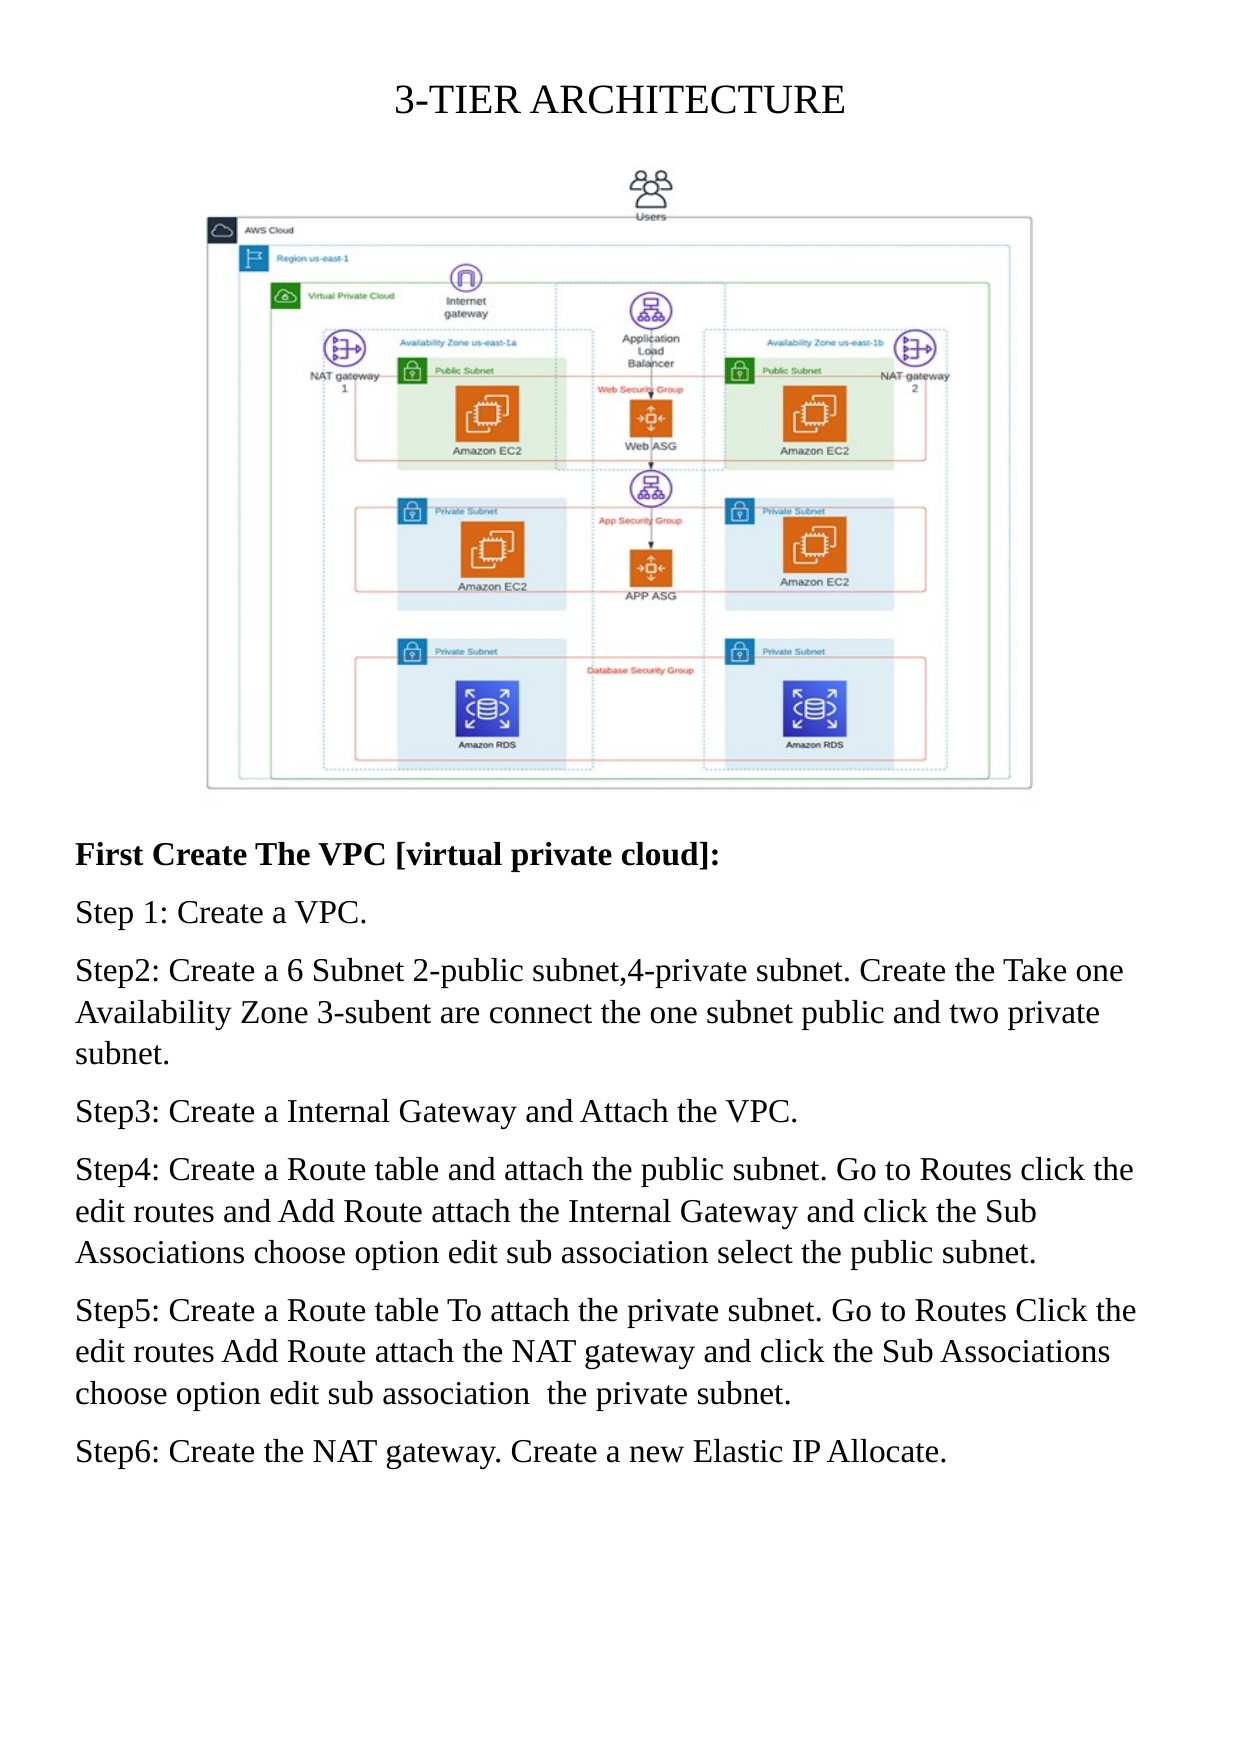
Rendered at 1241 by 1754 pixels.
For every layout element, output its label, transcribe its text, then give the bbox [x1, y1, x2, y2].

text Step6: Create the NAT gateway. Create a new Elastic IP Allocate. [75, 1431, 1165, 1469]
text 3-TIER ARCHITECTURE [75, 75, 1165, 123]
text Step2: Create a 6 Subnet 2-public subnet,4-private subnet. Create the Take one Availability Zone 3-subent are connect the one subnet public and two private subnet. [75, 951, 1165, 1072]
text Step5: Create a Route table To attach the private subnet. Go to Routes Click the edit routes Add Route attach the NAT gateway and click the Sub Associations choose option edit sub association the private subnet. [75, 1290, 1165, 1411]
picture [177, 143, 1063, 816]
text First Create The VPC [virtual private cloud]: [75, 835, 1165, 873]
text Step 1: Create a VPC. [75, 893, 1165, 931]
text Step3: Create a Internal Gateway and Attach the VPC. [75, 1091, 1165, 1130]
text Step4: Create a Route table and attach the public subnet. Go to Routes click the edit routes and Add Route attach the Internal Gateway and click the Sub Associations choose option edit sub association select the public subnet. [75, 1149, 1165, 1271]
